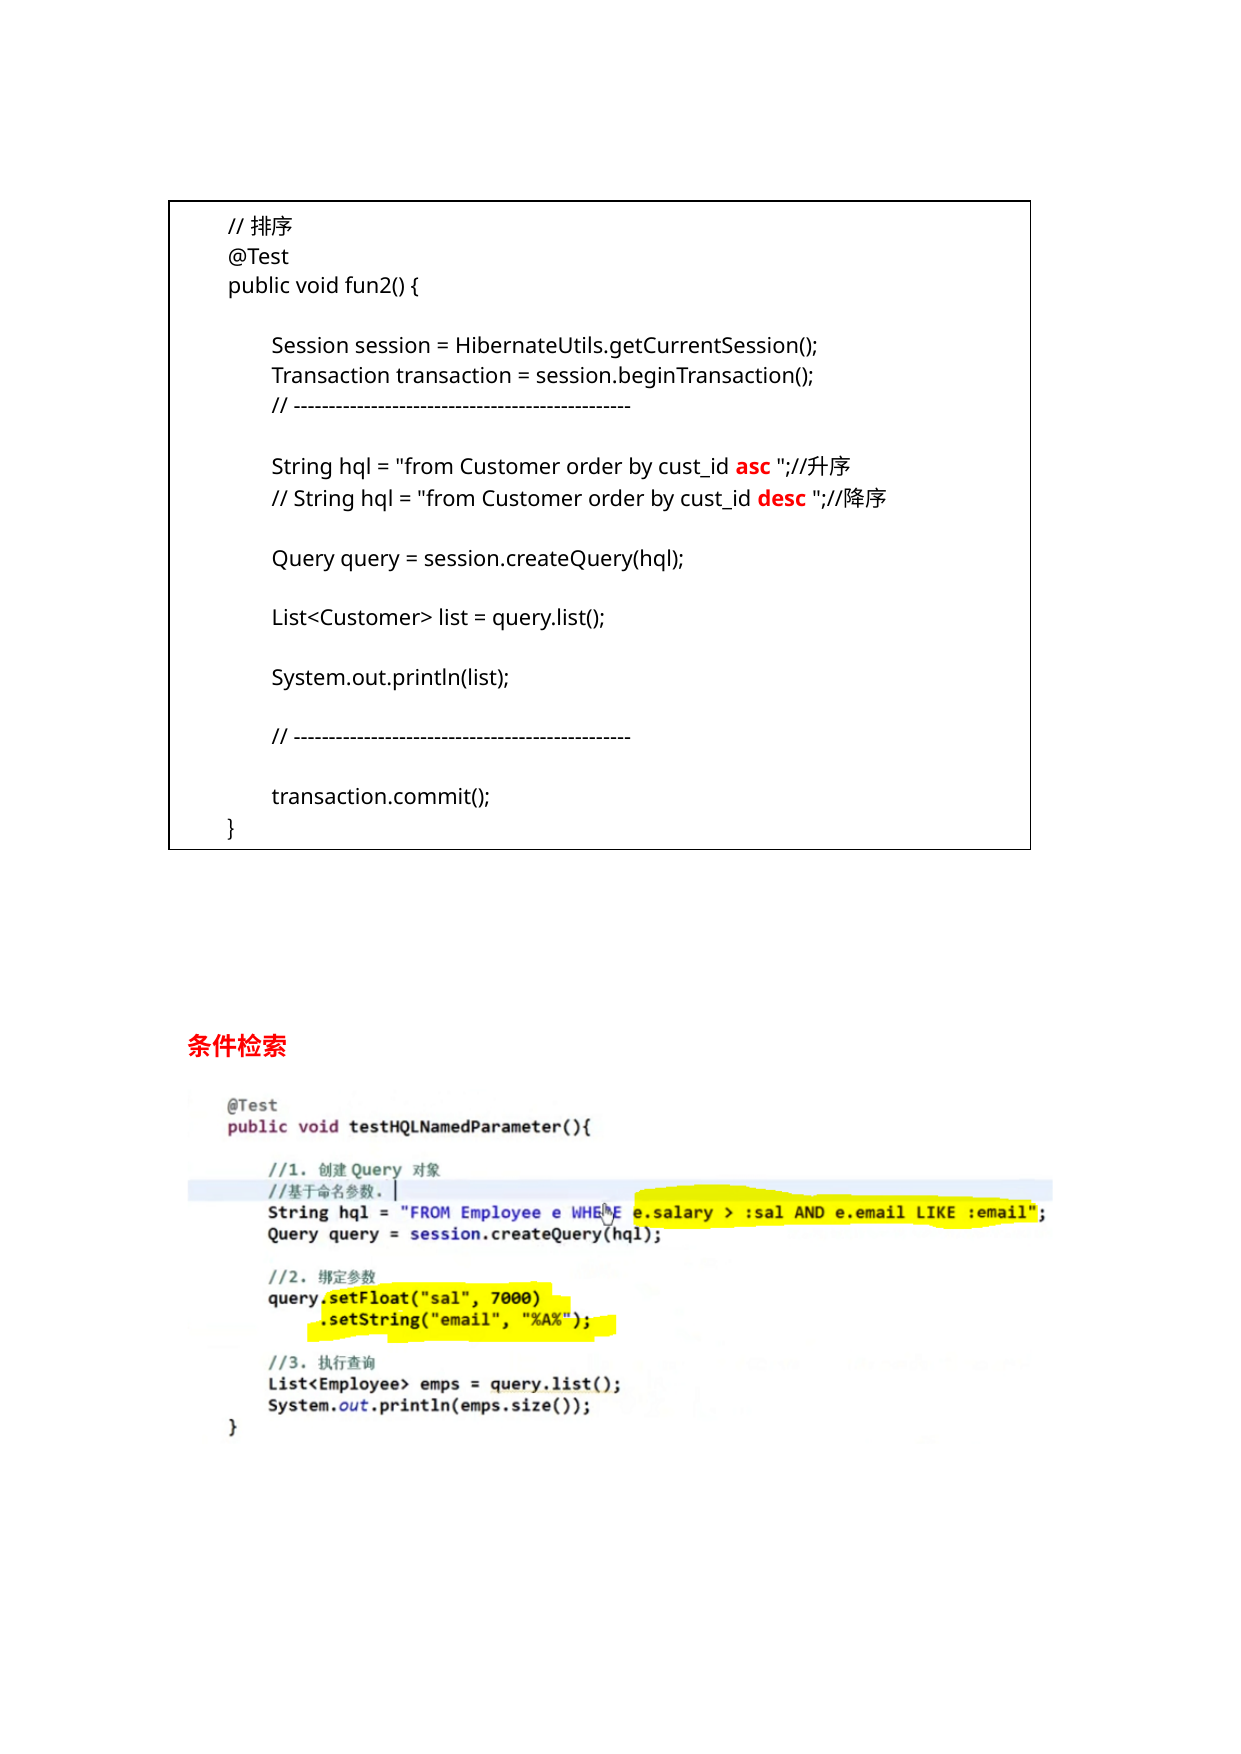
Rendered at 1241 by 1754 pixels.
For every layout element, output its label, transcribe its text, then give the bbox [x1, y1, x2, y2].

subtitle 条件检索 [187, 1012, 1053, 1077]
picture [187, 1089, 1053, 1444]
